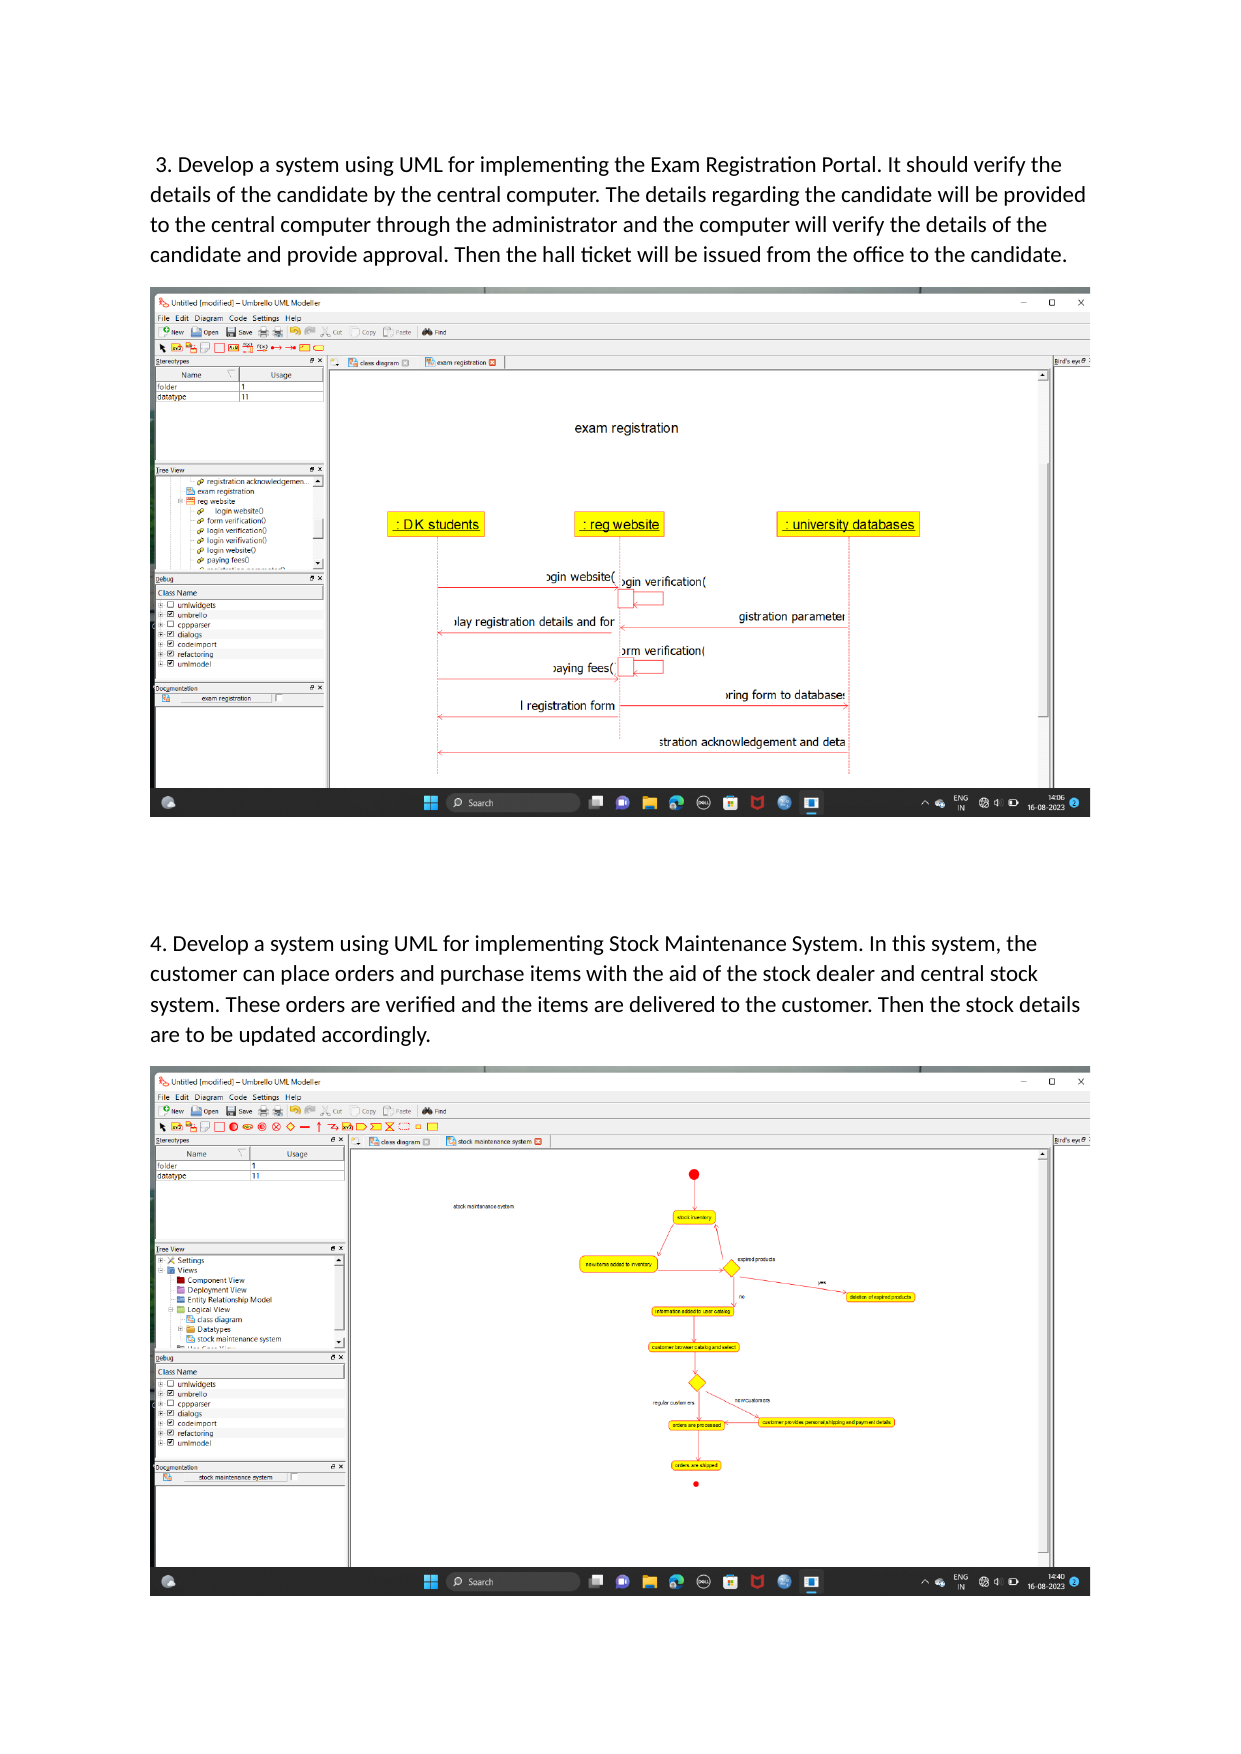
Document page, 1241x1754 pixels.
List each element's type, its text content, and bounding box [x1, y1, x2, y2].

text 4. Develop a system using UML for implementing Stock Maintenance System. In this system, the customer can place orders and purchase items with the aid of the stock dealer and central stock system. These orders are verified and the items are delivered to the customer. Then the stock details are to be updated accordingly. [150, 929, 1090, 1048]
text 3. Develop a system using UML for implementing the Exam Registration Portal. It should verify the details of the candidate by the central computer. The details regarding the candidate will be provided to the central computer through the administrator and the computer will verify the details of the candidate and provide approval. Then the hall ticket will be issued from the office to the candidate. [150, 150, 1090, 269]
picture [150, 287, 1091, 817]
picture [150, 1066, 1091, 1596]
